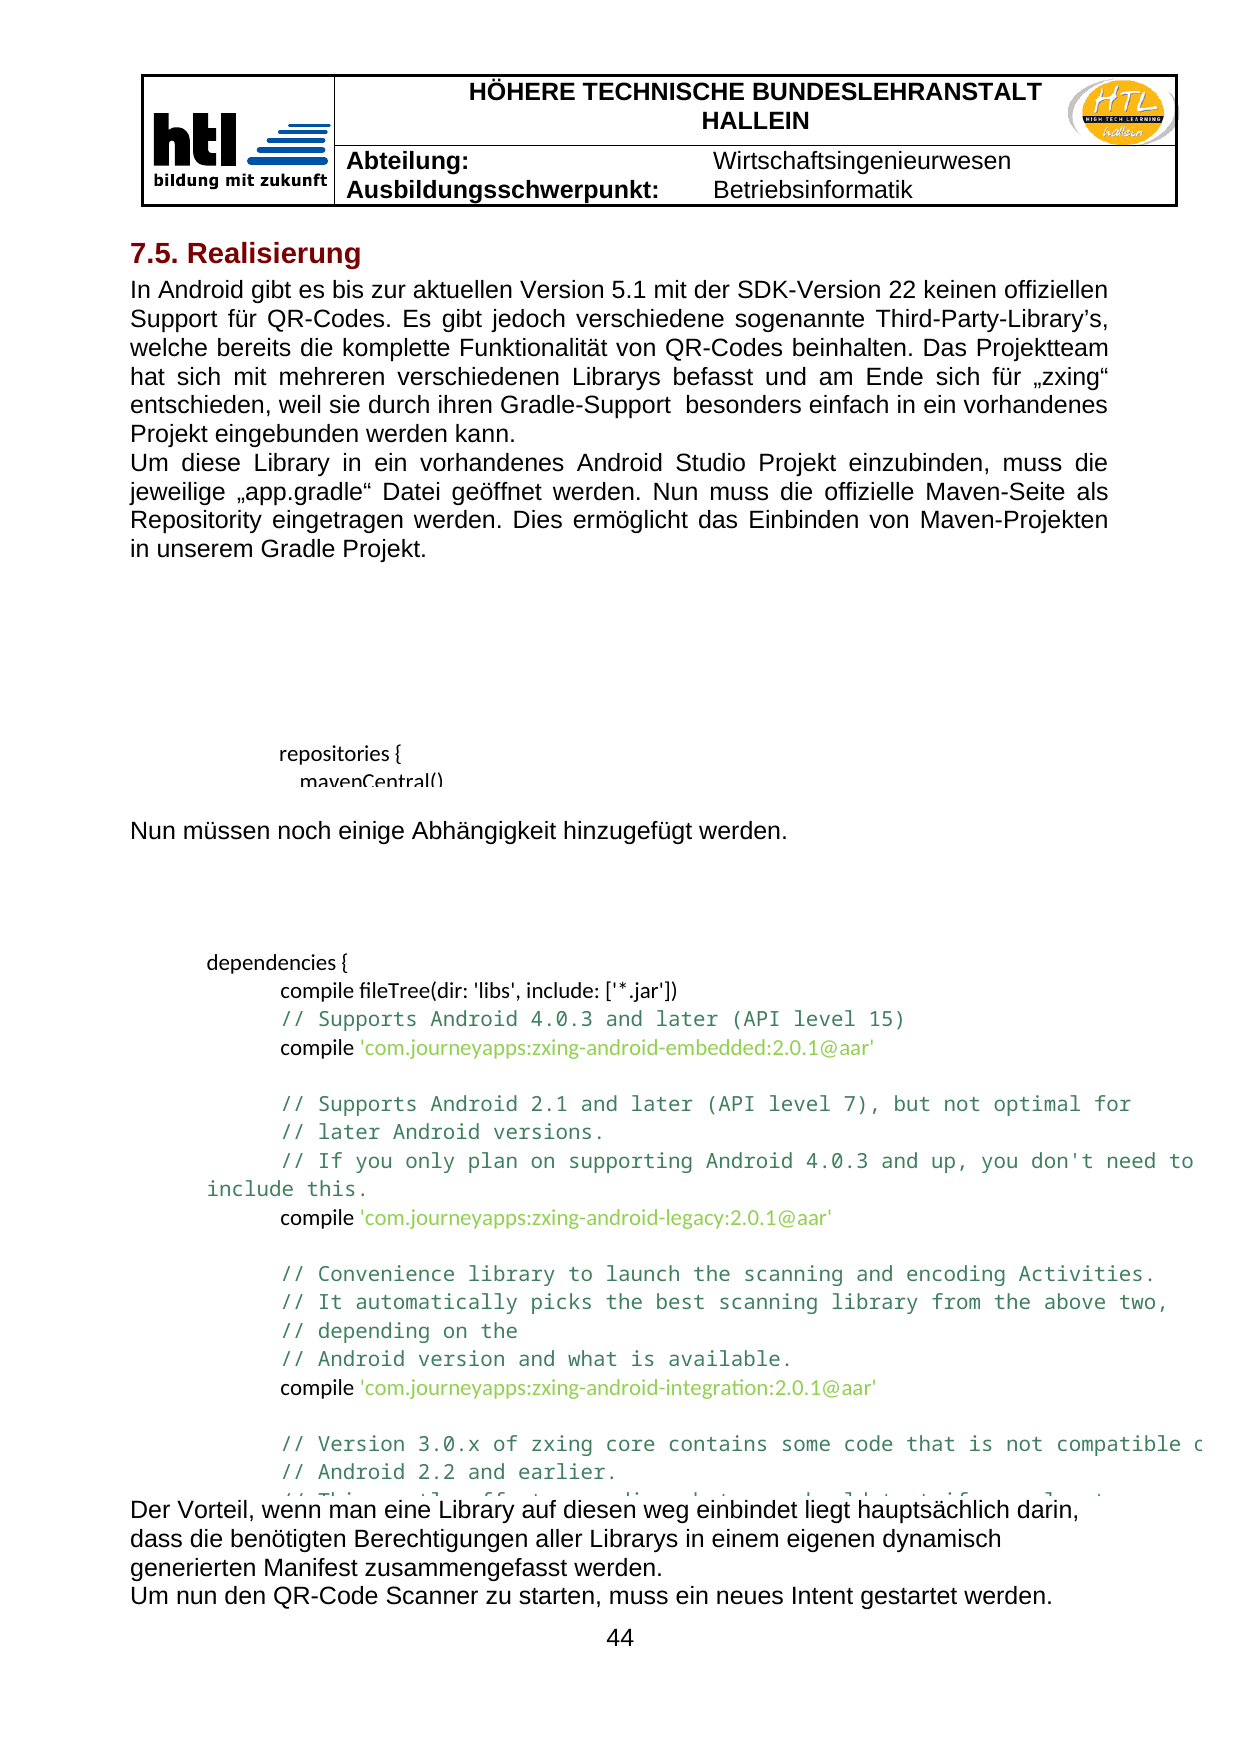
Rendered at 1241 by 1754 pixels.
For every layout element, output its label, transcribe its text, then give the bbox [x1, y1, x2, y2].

text Um diese Library in ein vorhandenes Android Studio Projekt einzubinden, muss die jeweilige „app.gradle“ Datei geöffnet werden. Nun muss die offizielle Maven-Seite als Repositority eingetragen werden. Dies ermöglicht das Einbinden von Maven-Projekten in unserem Gradle Projekt. [130, 448, 1110, 563]
text In Android gibt es bis zur aktuellen Version 5.1 mit der SDK-Version 22 keinen offiziellen Support für QR-Codes. Es gibt jedoch verschiedene sogenannte Third-Party-Library’s, welche bereits die komplette Funktionalität von QR-Codes beinhalten. Das Projektteam hat sich mit mehreren verschiedenen Librarys befasst und am Ende sich für „zxing“ entschieden, weil sie durch ihren Gradle-Support besonders einfach in ein vorhandenes Projekt eingebunden werden kann. [130, 275, 1110, 448]
subtitle 7.5. Realisierung [130, 236, 1110, 269]
text Der Vorteil, wenn man eine Library auf diesen weg einbindet liegt hauptsächlich darin, dass die benötigten Berechtigungen aller Librarys in einem eigenen dynamisch generierten Manifest zusammengefasst werden. [130, 1495, 1110, 1581]
picture [1067, 78, 1175, 145]
text Nun müssen noch einige Abhängigkeit hinzugefügt werden. [130, 816, 1110, 844]
text Um nun den QR-Code Scanner zu starten, muss ein neues Intent gestartet werden. [130, 1581, 1110, 1610]
